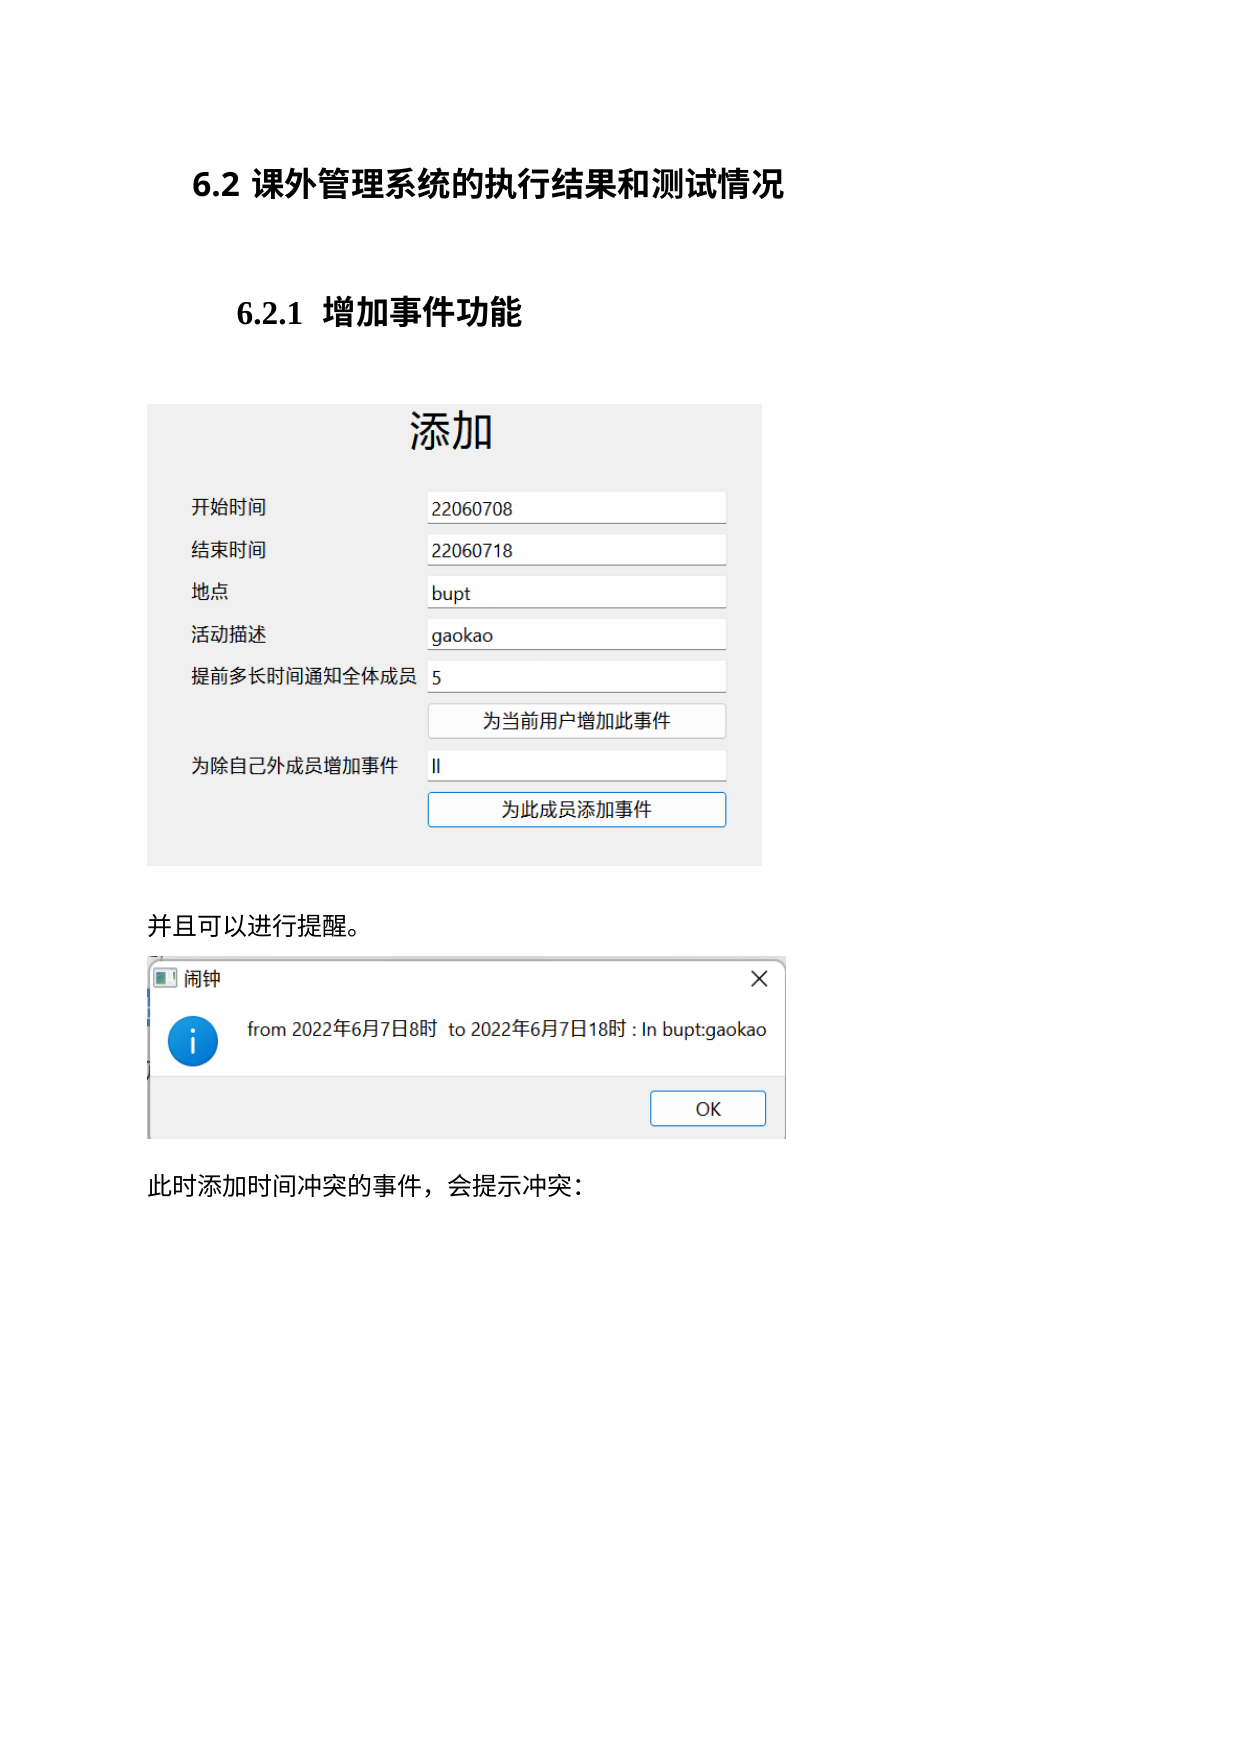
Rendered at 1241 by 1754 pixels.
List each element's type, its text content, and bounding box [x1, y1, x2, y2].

text 此时添加时间冲突的事件，会提示冲突： [148, 1152, 1092, 1217]
text 并且可以进行提醒。 [148, 892, 1092, 957]
subtitle 课外管理系统的执行结果和测试情况 [192, 150, 1092, 215]
subtitle 增加事件功能 [236, 277, 1092, 342]
picture [147, 956, 786, 1139]
picture [147, 404, 762, 866]
